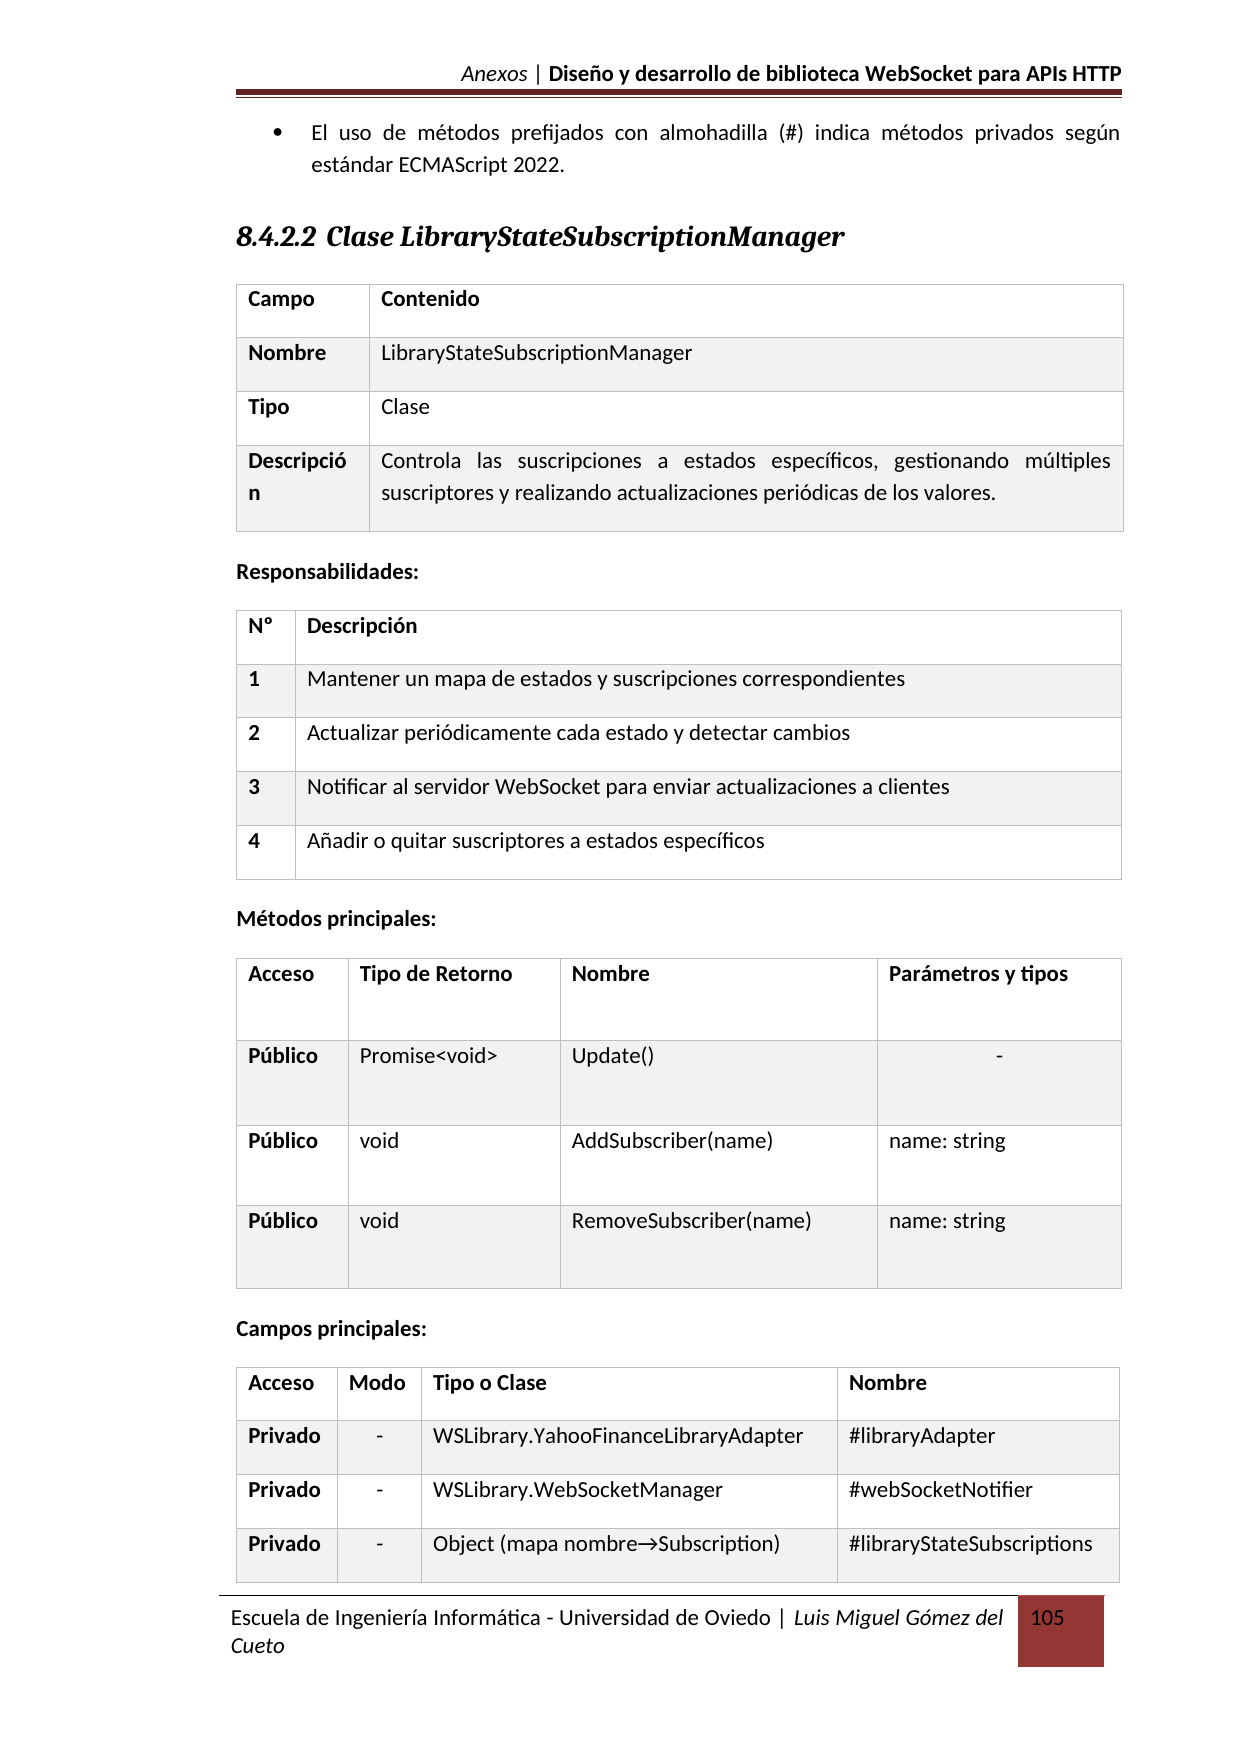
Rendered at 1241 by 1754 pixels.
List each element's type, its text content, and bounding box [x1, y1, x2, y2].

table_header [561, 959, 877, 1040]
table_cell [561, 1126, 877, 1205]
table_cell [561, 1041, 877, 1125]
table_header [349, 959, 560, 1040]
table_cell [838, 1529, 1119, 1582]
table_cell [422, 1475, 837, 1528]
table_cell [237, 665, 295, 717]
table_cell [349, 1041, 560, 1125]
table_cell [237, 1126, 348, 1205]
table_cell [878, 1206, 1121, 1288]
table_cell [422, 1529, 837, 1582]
text Métodos principales: [236, 904, 1122, 933]
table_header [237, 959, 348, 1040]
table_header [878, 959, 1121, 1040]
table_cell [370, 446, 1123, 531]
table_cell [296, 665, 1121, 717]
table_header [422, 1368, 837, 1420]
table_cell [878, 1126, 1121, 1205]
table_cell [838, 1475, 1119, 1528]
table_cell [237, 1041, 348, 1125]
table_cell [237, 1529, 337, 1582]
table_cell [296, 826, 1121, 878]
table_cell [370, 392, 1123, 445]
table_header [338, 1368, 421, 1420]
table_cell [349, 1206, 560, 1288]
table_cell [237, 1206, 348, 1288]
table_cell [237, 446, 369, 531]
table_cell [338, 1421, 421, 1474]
text Responsabilidades: [236, 557, 1122, 585]
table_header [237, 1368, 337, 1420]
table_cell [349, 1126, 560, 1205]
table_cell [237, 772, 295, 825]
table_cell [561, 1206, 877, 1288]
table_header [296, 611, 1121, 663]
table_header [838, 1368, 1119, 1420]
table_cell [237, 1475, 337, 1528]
subtitle Clase LibraryStateSubscriptionManager [236, 220, 1122, 253]
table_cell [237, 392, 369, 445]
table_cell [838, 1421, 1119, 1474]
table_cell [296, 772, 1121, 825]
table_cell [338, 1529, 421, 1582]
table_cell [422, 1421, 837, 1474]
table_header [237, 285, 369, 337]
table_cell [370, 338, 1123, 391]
list El uso de métodos prefijados con almohadilla (#) indica métodos privados según estándar ECMAScript 2022. [274, 118, 1122, 178]
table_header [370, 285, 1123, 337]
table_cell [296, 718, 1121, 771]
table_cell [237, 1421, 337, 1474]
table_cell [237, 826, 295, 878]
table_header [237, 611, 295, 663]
text Campos principales: [236, 1314, 1122, 1342]
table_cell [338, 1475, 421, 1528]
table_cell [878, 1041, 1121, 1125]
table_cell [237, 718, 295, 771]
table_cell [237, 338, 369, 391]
